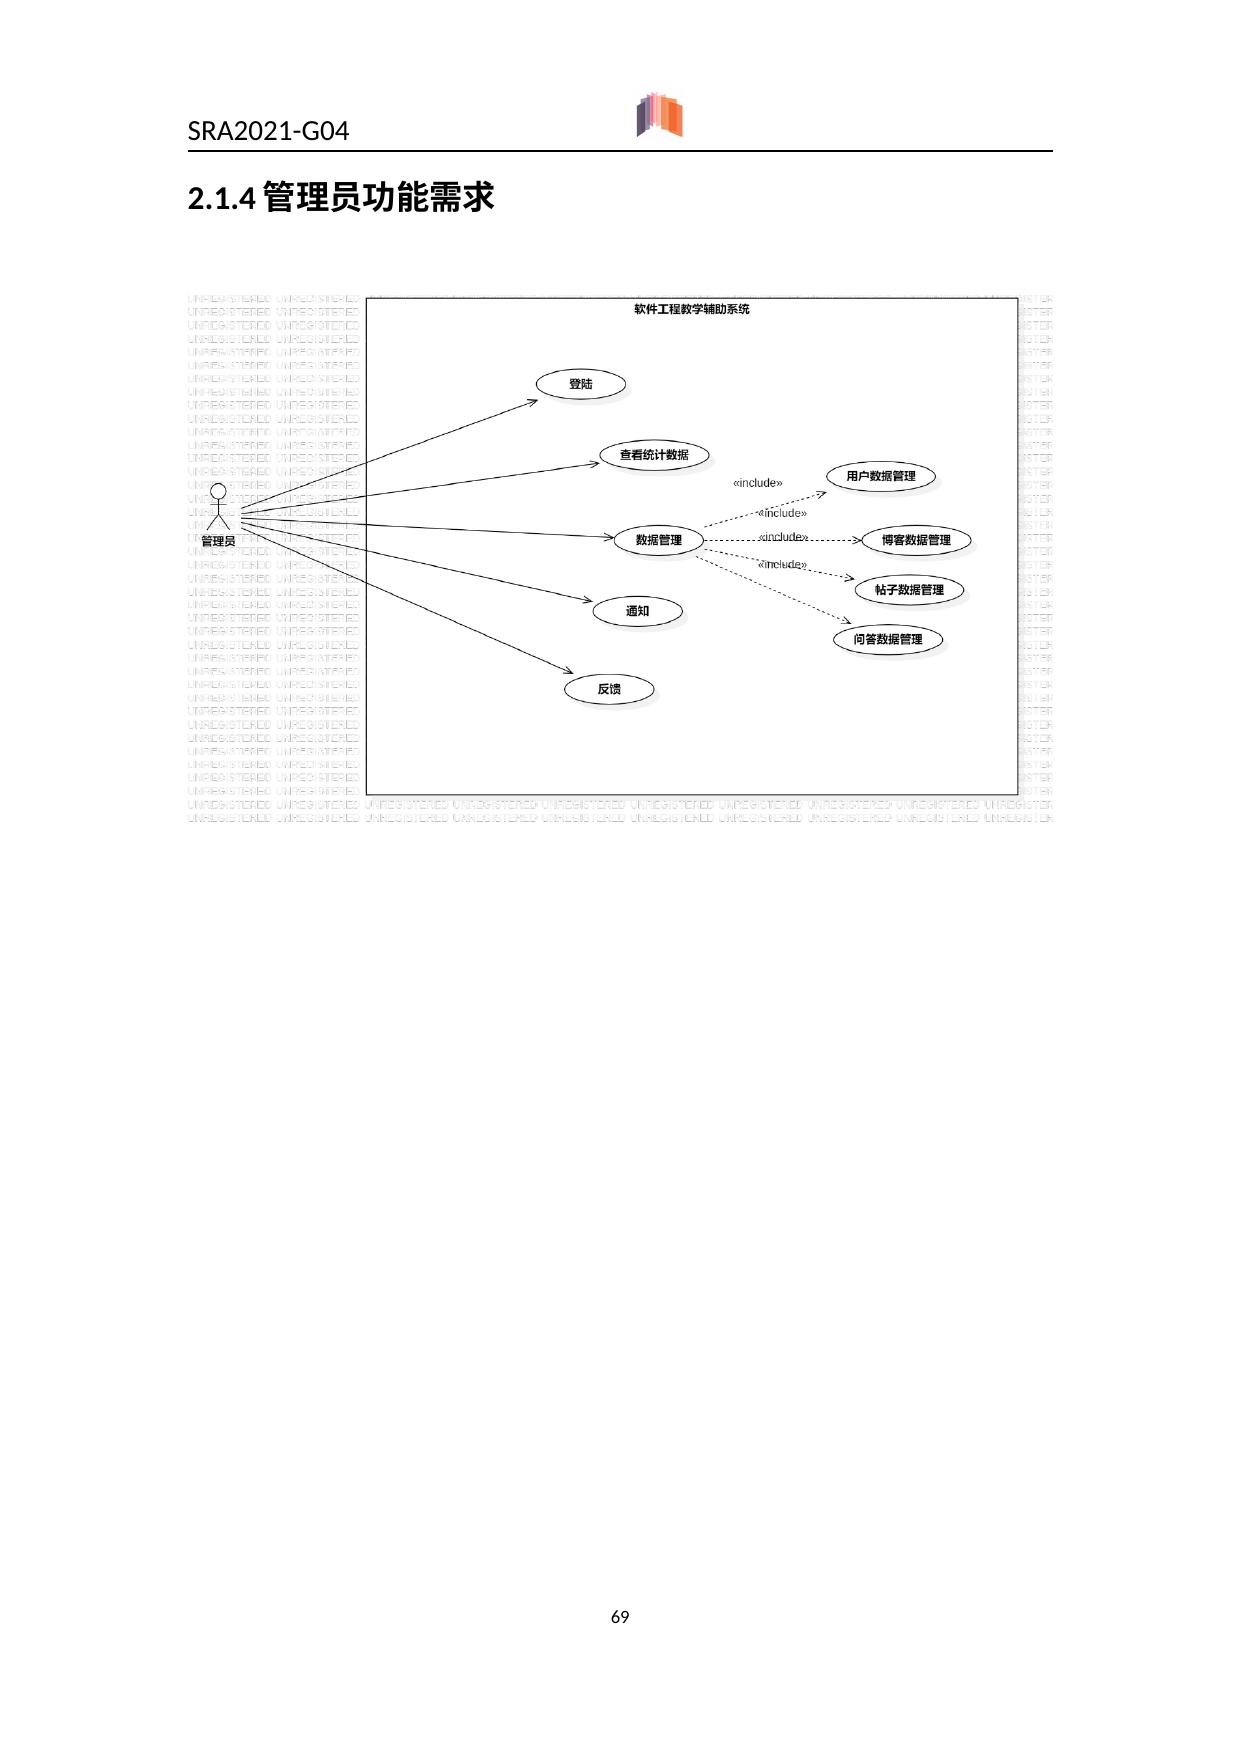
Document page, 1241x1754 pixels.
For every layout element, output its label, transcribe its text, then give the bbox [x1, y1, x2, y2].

picture [187, 290, 1053, 830]
picture [633, 88, 686, 141]
subtitle 管理员功能需求 [187, 163, 1053, 228]
